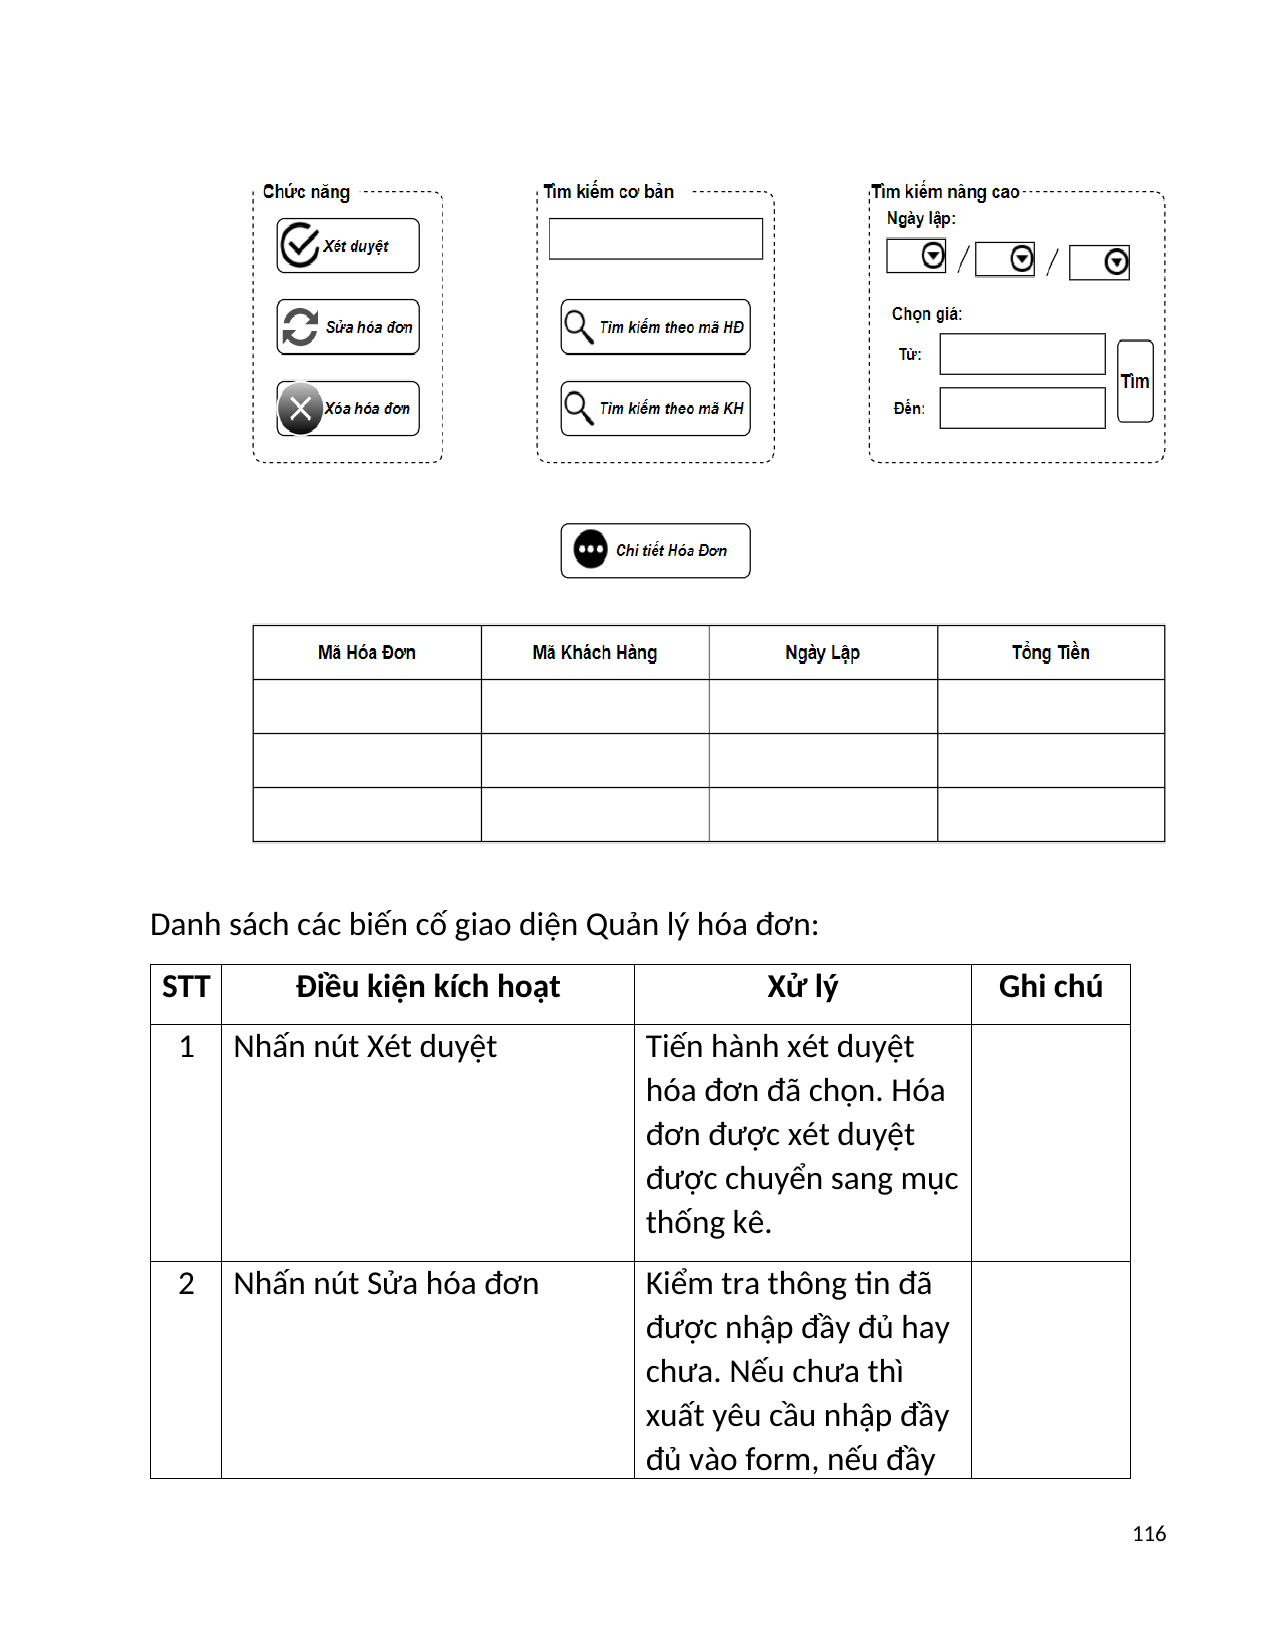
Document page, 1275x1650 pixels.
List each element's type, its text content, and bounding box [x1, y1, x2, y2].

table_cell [635, 1262, 971, 1478]
picture [225, 150, 1183, 873]
table_cell Nhấn nút Xét duyệt [222, 1025, 634, 1261]
table_cell Tiến hành xét duyệt hóa đơn đã chọn. Hóa đơn được xét duyệt được chuyển sang mục thống kê. [635, 1025, 971, 1261]
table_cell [222, 1262, 634, 1478]
table_cell [972, 1025, 1130, 1261]
table_header Xử lý [635, 965, 971, 1024]
table_header STT [151, 965, 221, 1024]
table_header Điều kiện kích hoạt [222, 965, 634, 1024]
table_cell 1 [151, 1025, 221, 1261]
table_header Ghi chú [972, 965, 1130, 1024]
table_cell 2 [151, 1262, 221, 1478]
table_cell [972, 1262, 1130, 1478]
text Danh sách các biến cố giao diện Quản lý hóa đơn: [150, 903, 1167, 944]
